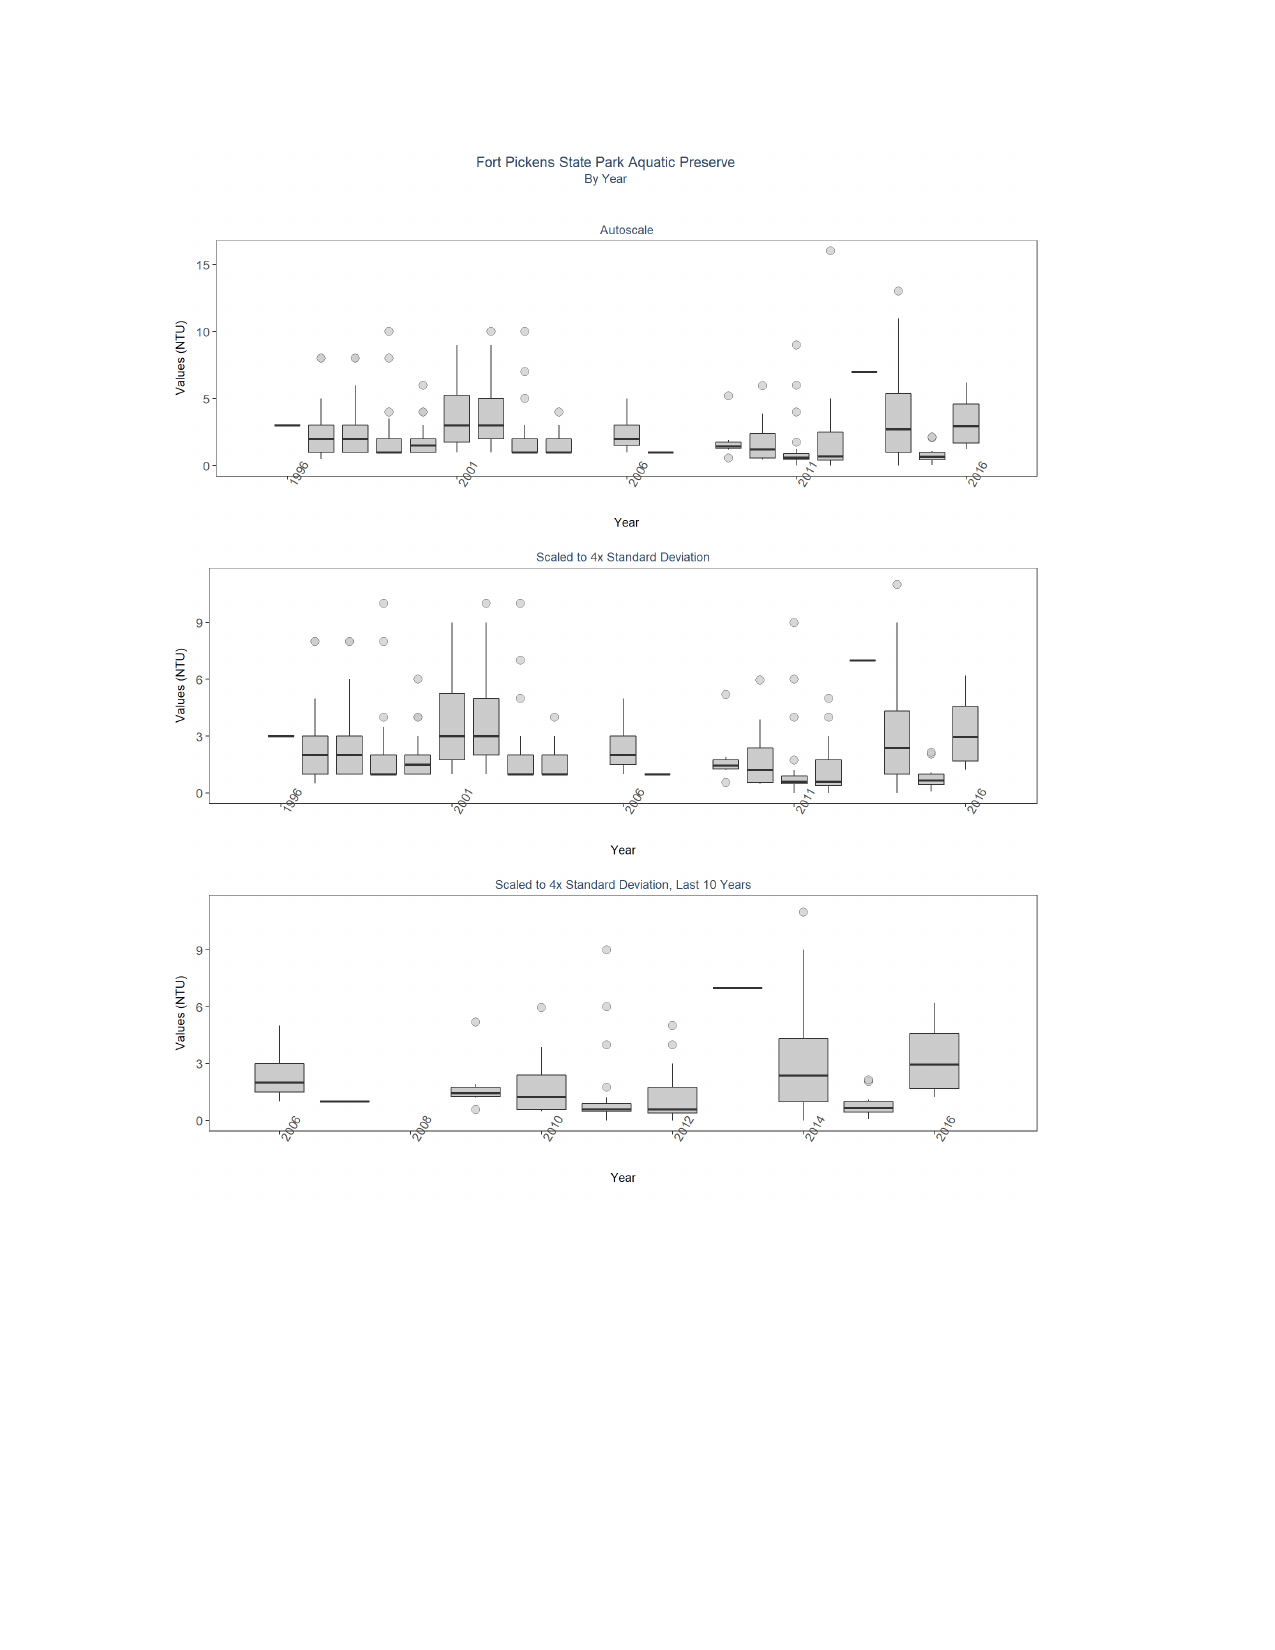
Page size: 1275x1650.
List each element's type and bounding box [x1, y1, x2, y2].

picture [168, 150, 1044, 1200]
